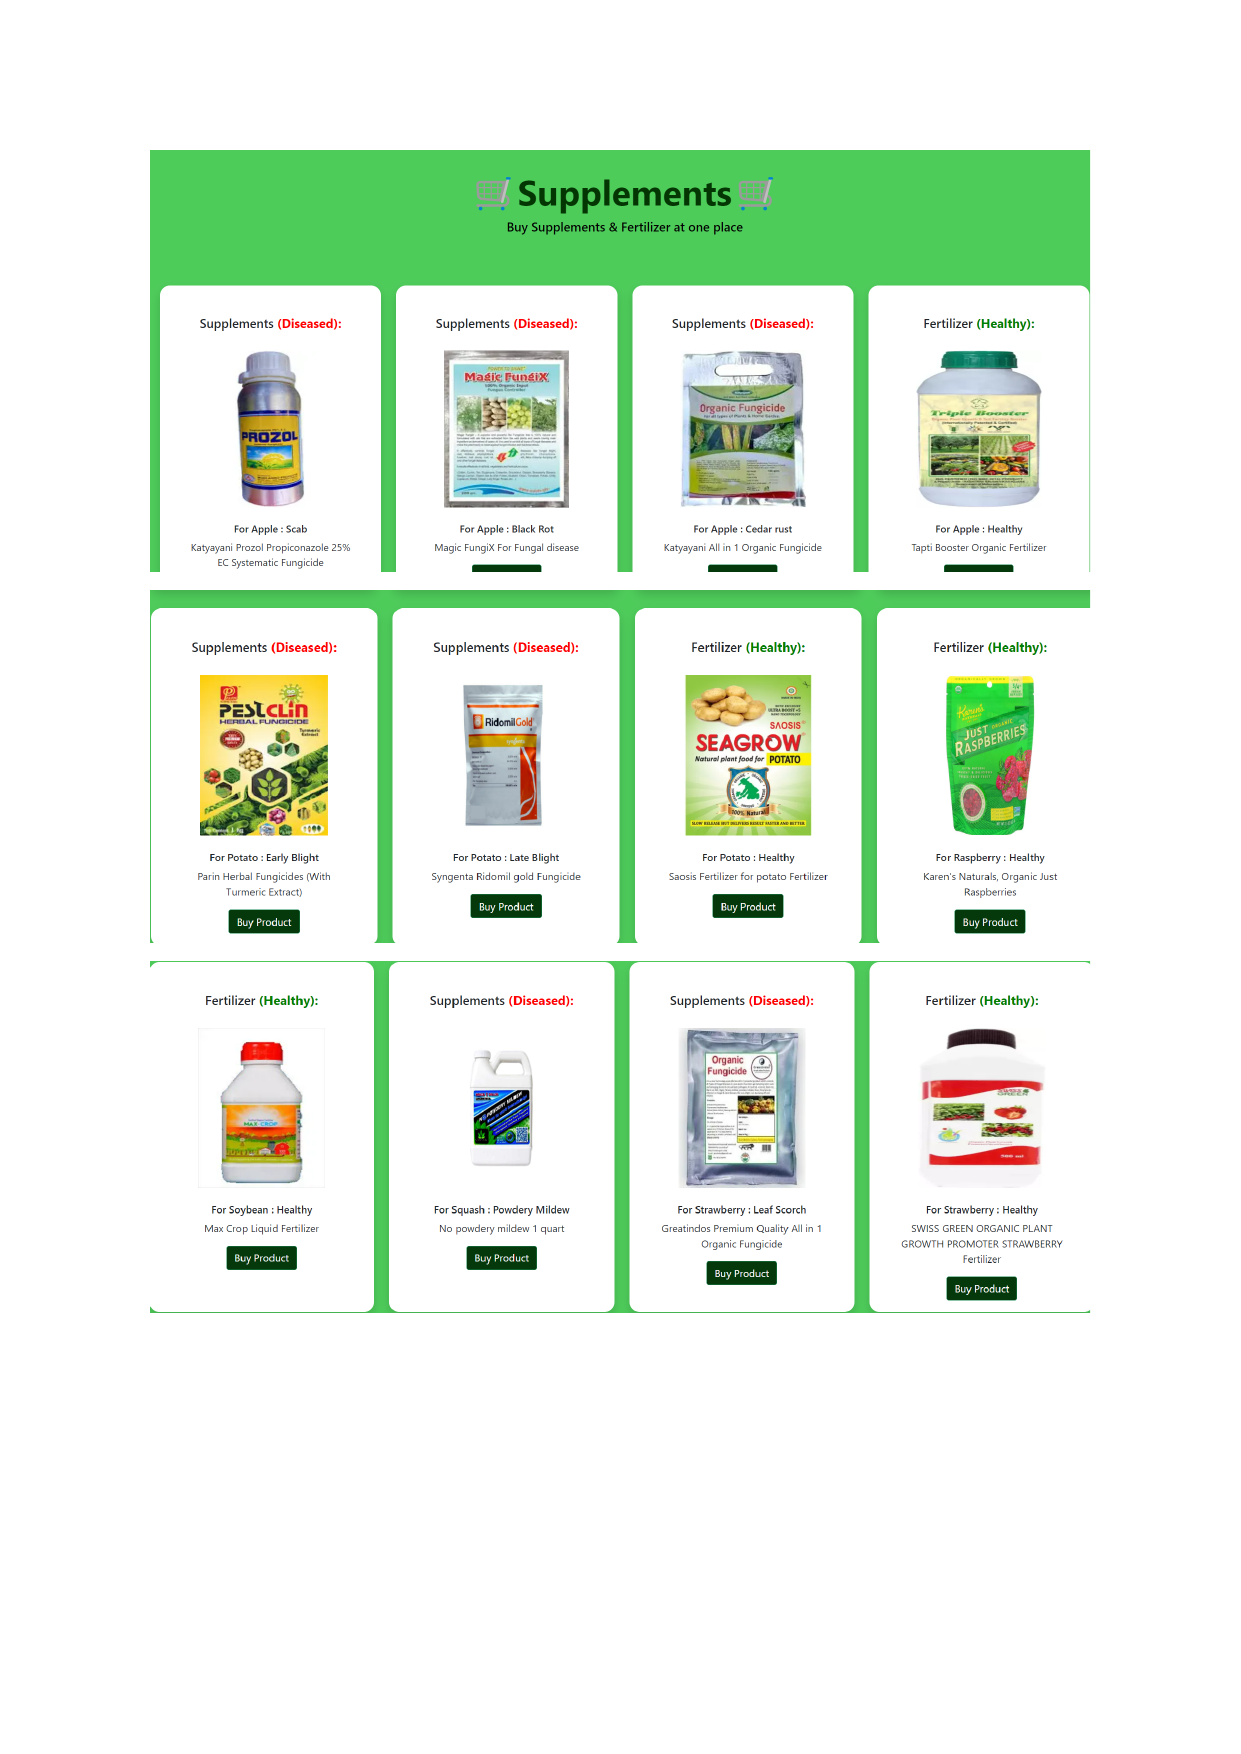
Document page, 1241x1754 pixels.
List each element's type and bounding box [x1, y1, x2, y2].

picture [150, 590, 1091, 943]
picture [150, 150, 1091, 572]
picture [150, 961, 1091, 1313]
